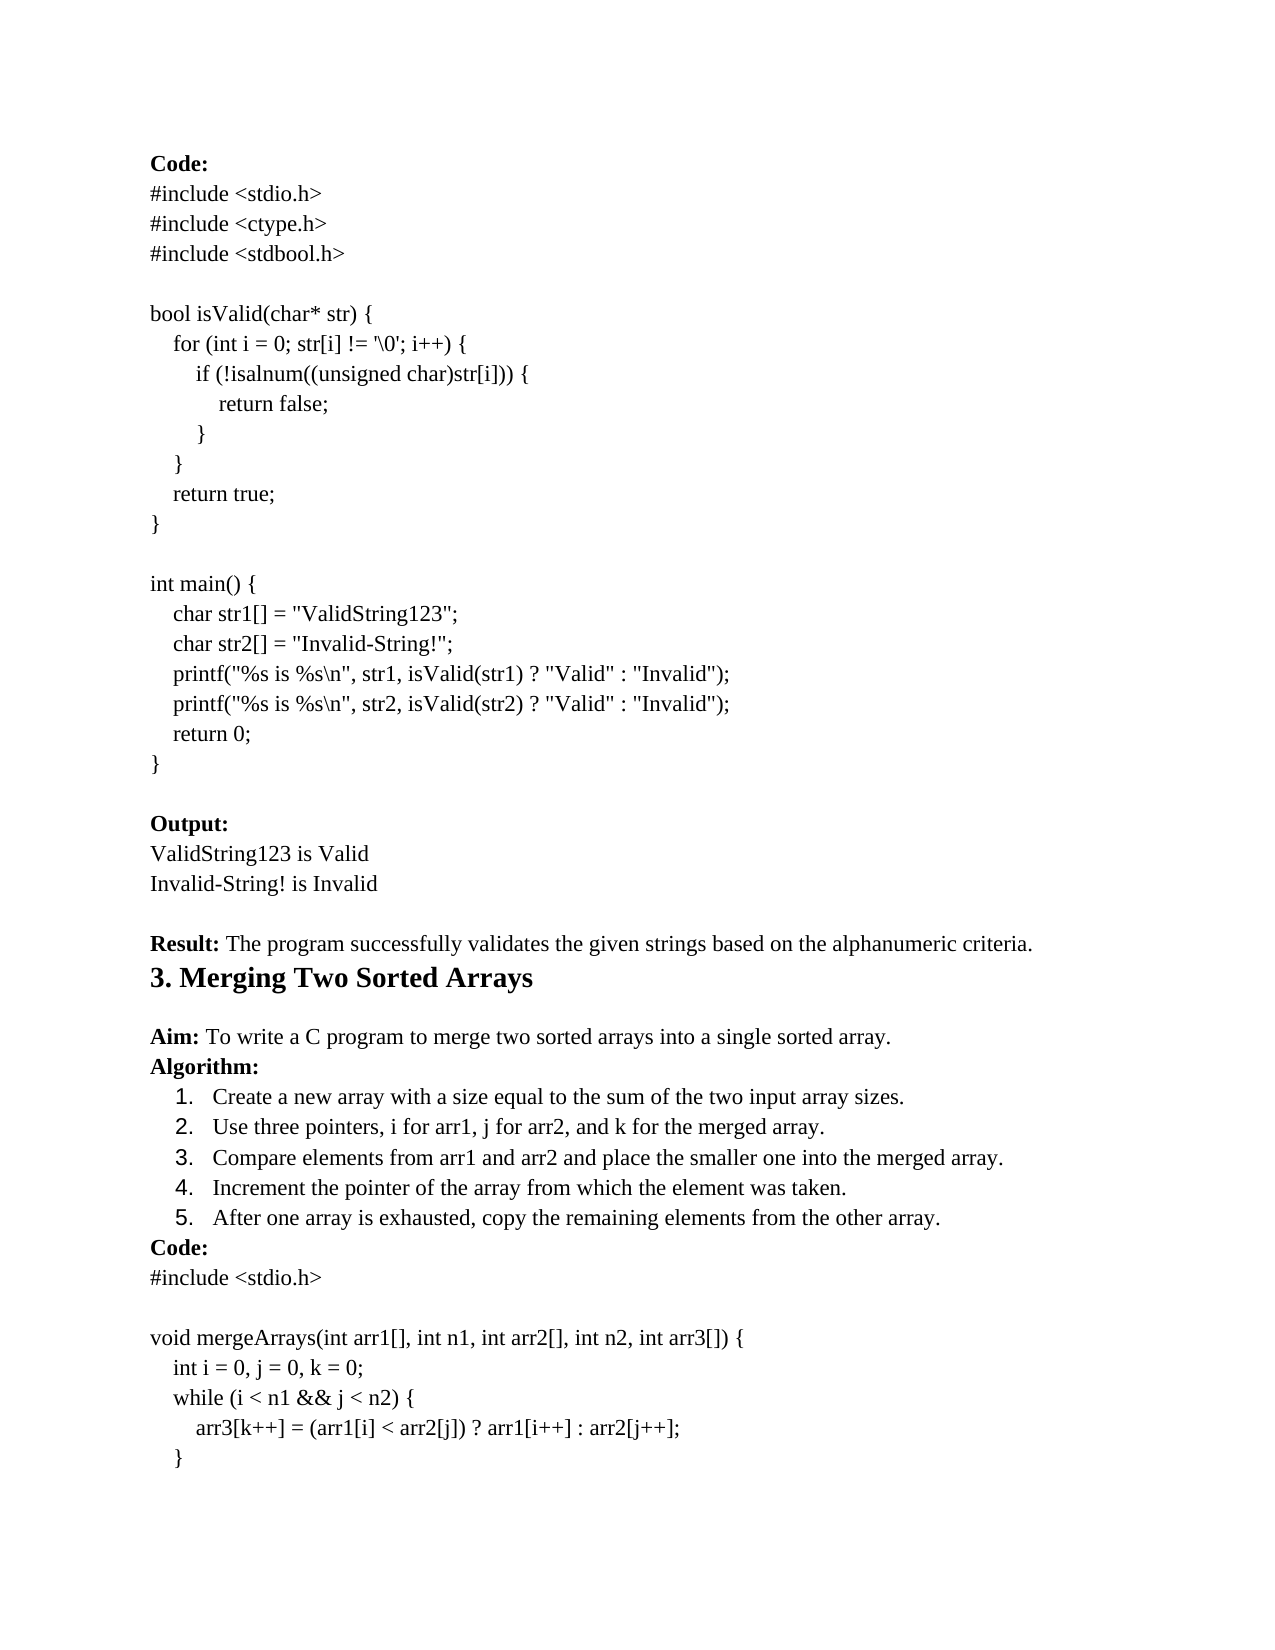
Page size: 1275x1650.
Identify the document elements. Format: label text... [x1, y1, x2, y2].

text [150, 1264, 1125, 1470]
list Use three pointers, i for arr1, j for arr2, and k for the merged array. [175, 1113, 1125, 1140]
text Code: [150, 1234, 1125, 1260]
text Output: [150, 810, 1125, 836]
text ValidString123 is Valid Invalid-String! is Invalid [150, 840, 1125, 926]
subtitle 3. Merging Two Sorted Arrays [150, 960, 1125, 993]
list Increment the pointer of the array from which the element was taken. [175, 1173, 1125, 1200]
list Create a new array with a size equal to the sum of the two input array sizes. [175, 1083, 1125, 1110]
list Compare elements from arr1 and arr2 and place the smaller one into the merged array. [175, 1143, 1125, 1170]
text Algorithm: [150, 1053, 1125, 1079]
text Code: [150, 150, 1125, 176]
text #include <stdio.h> #include <ctype.h> #include <stdbool.h> bool isValid(char* str) { for (int i = 0; str[i] != '\0'; i++) { if (!isalnum((unsigned char)str[i])) { return false; } } return true; } int main() { char str1[] = "ValidString123"; char str2[] = "Invalid-String!"; printf("%s is %s\n", str1, isValid(str1) ? "Valid" : "Invalid"); printf("%s is %s\n", str2, isValid(str2) ? "Valid" : "Invalid"); return 0; } [150, 180, 1125, 806]
list After one array is exhausted, copy the remaining elements from the other array. [175, 1204, 1125, 1230]
text Result: The program successfully validates the given strings based on the alphanumeric criteria. [150, 930, 1125, 956]
text Aim: To write a C program to merge two sorted arrays into a single sorted array. [150, 1023, 1125, 1049]
